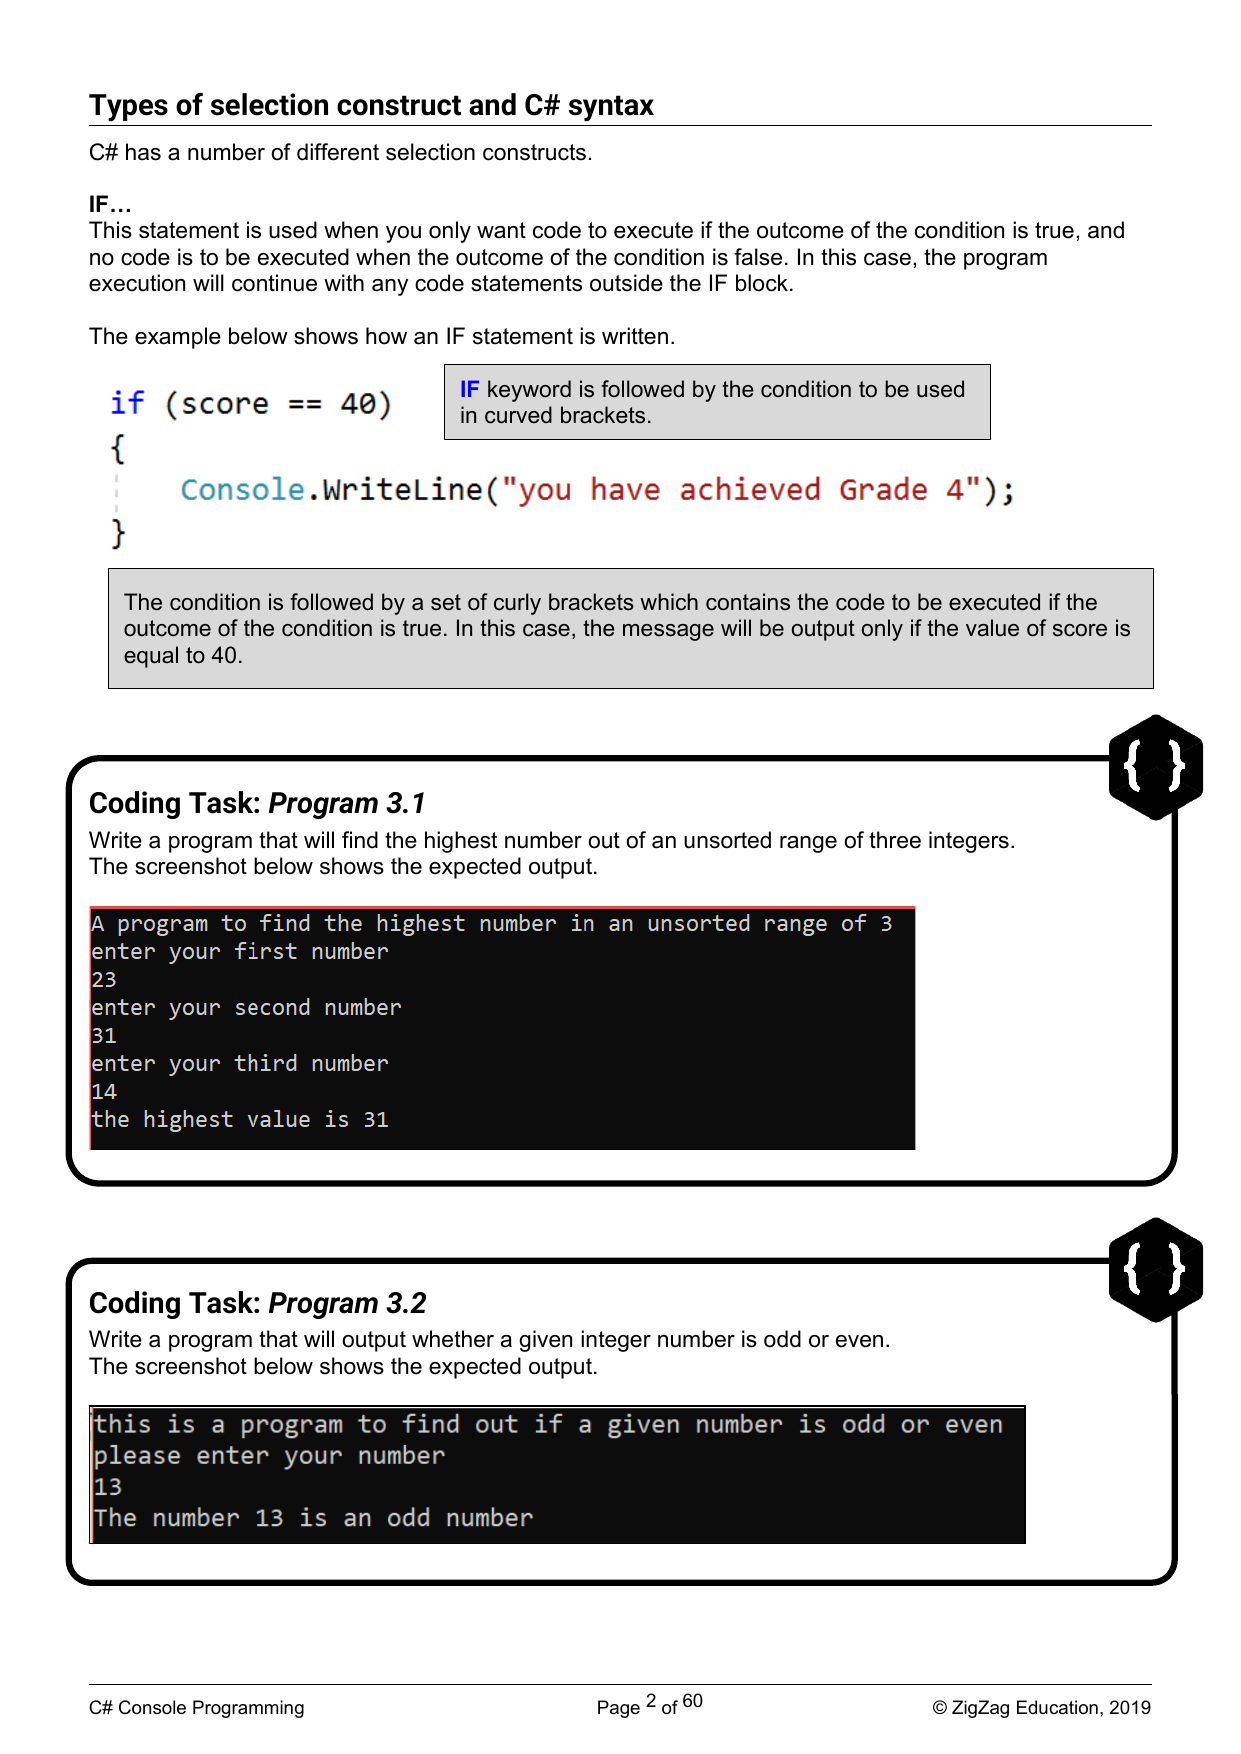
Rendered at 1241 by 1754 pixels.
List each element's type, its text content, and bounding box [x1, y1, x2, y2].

text Coding Task: Program 3.1 [89, 786, 1067, 821]
text IF… [89, 191, 1152, 217]
text C# has a number of different selection constructs. [89, 138, 1152, 165]
text Write a program that will find the highest number out of an unsorted range of three integers. [89, 827, 1067, 853]
text This statement is used when you only want code to execute if the outcome of the condition is true, and no code is to be executed when the outcome of the condition is false. In this case, the program execution will continue with any code statements outside the IF block. [89, 217, 1152, 297]
subtitle Types of selection construct and C# syntax [89, 89, 1152, 125]
text Coding Task: Program 3.2 [89, 1286, 1067, 1320]
picture [88, 377, 1029, 563]
picture [88, 906, 916, 1150]
text The example below shows how an IF statement is written. [89, 323, 1152, 349]
text Write a program that will output whether a given integer number is odd or even. [89, 1326, 1067, 1353]
picture [90, 1407, 1024, 1543]
text The screenshot below shows the expected output. [89, 1353, 1152, 1379]
text The screenshot below shows the expected output. [89, 853, 1152, 879]
